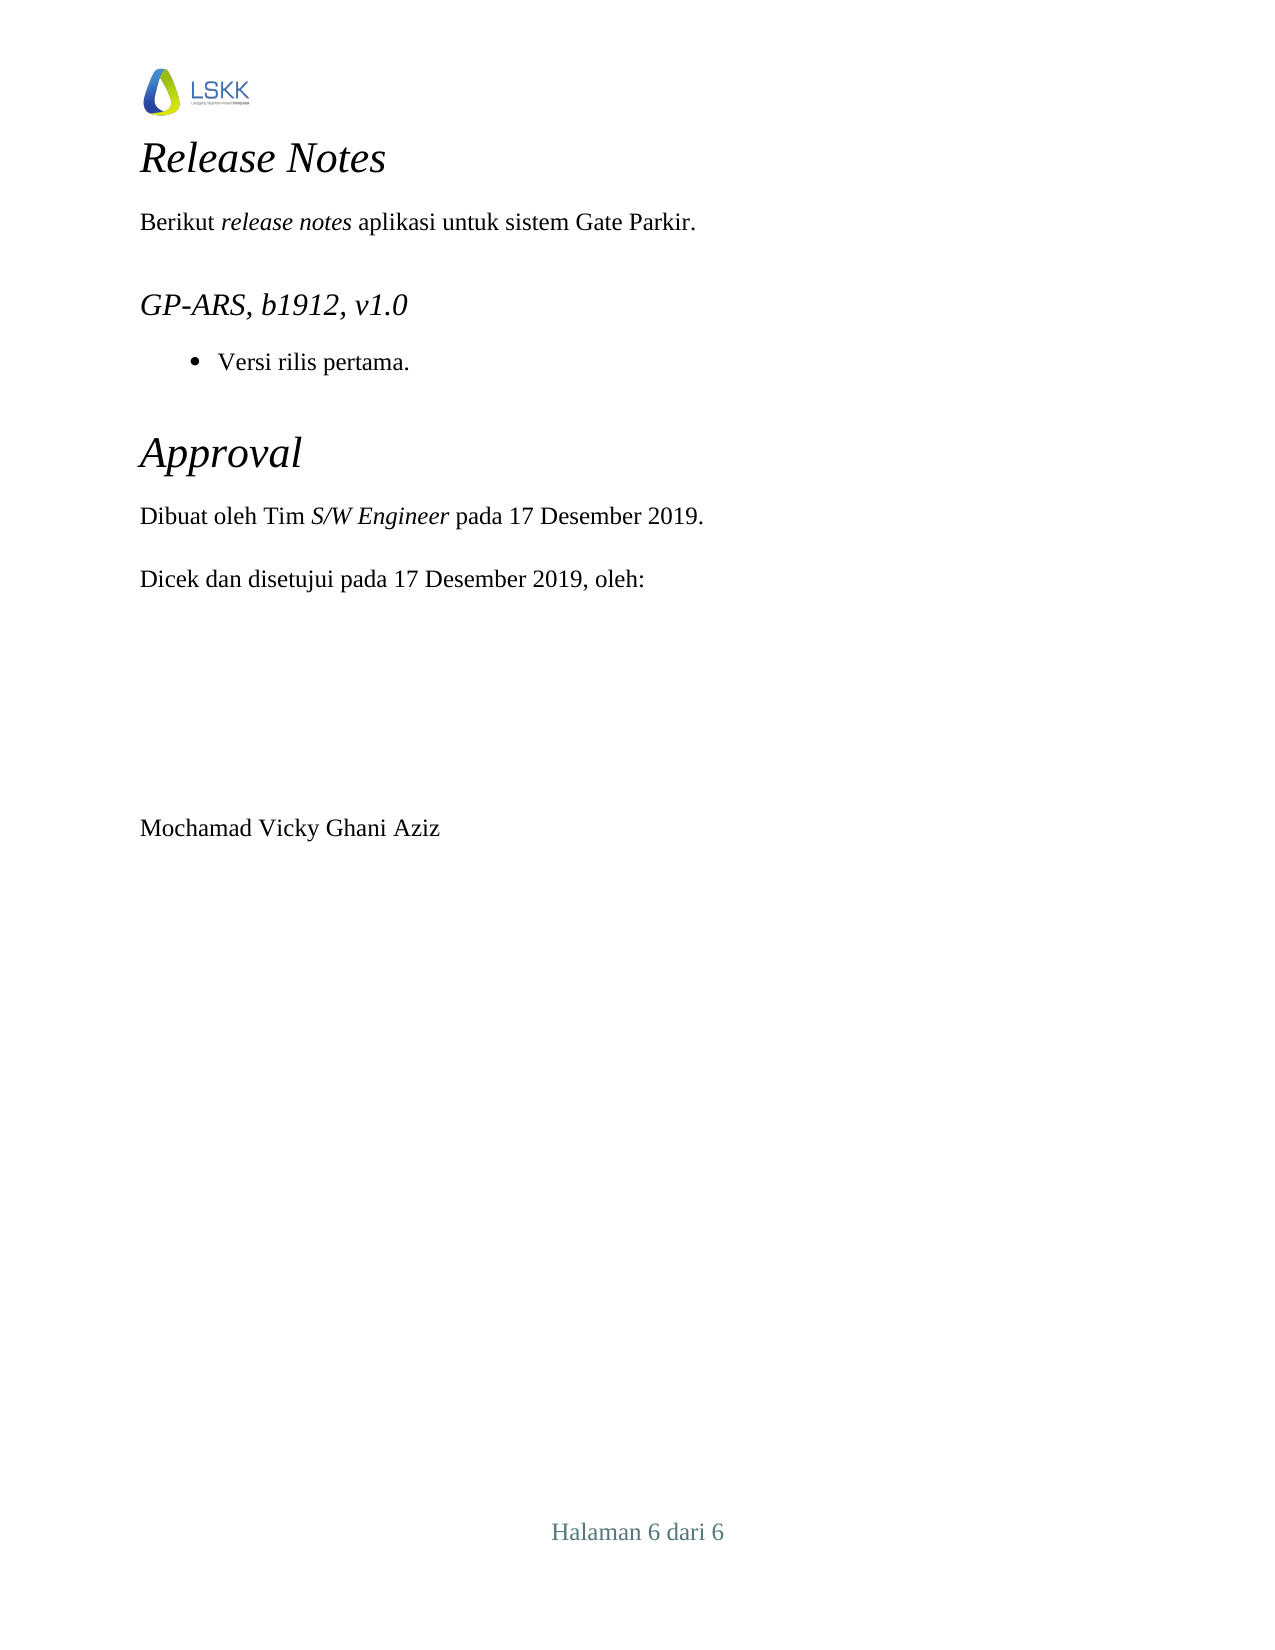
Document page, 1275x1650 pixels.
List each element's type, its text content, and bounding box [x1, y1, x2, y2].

text Dicek dan disetujui pada 17 Desember 2019, oleh: [139, 564, 1136, 592]
text Mochamad Vicky Ghani Aziz [139, 813, 1136, 842]
picture [142, 67, 251, 117]
subtitle GP-ARS, b1912, v1.0 [139, 286, 1136, 322]
list Versi rilis pertama. [191, 347, 1136, 376]
subtitle Approval [139, 426, 1136, 476]
subtitle Release Notes [139, 132, 1136, 182]
text Berikut release notes aplikasi untuk sistem Gate Parkir. [139, 207, 1136, 236]
text Dibuat oleh Tim S/W Engineer pada 17 Desember 2019. [139, 501, 1136, 530]
